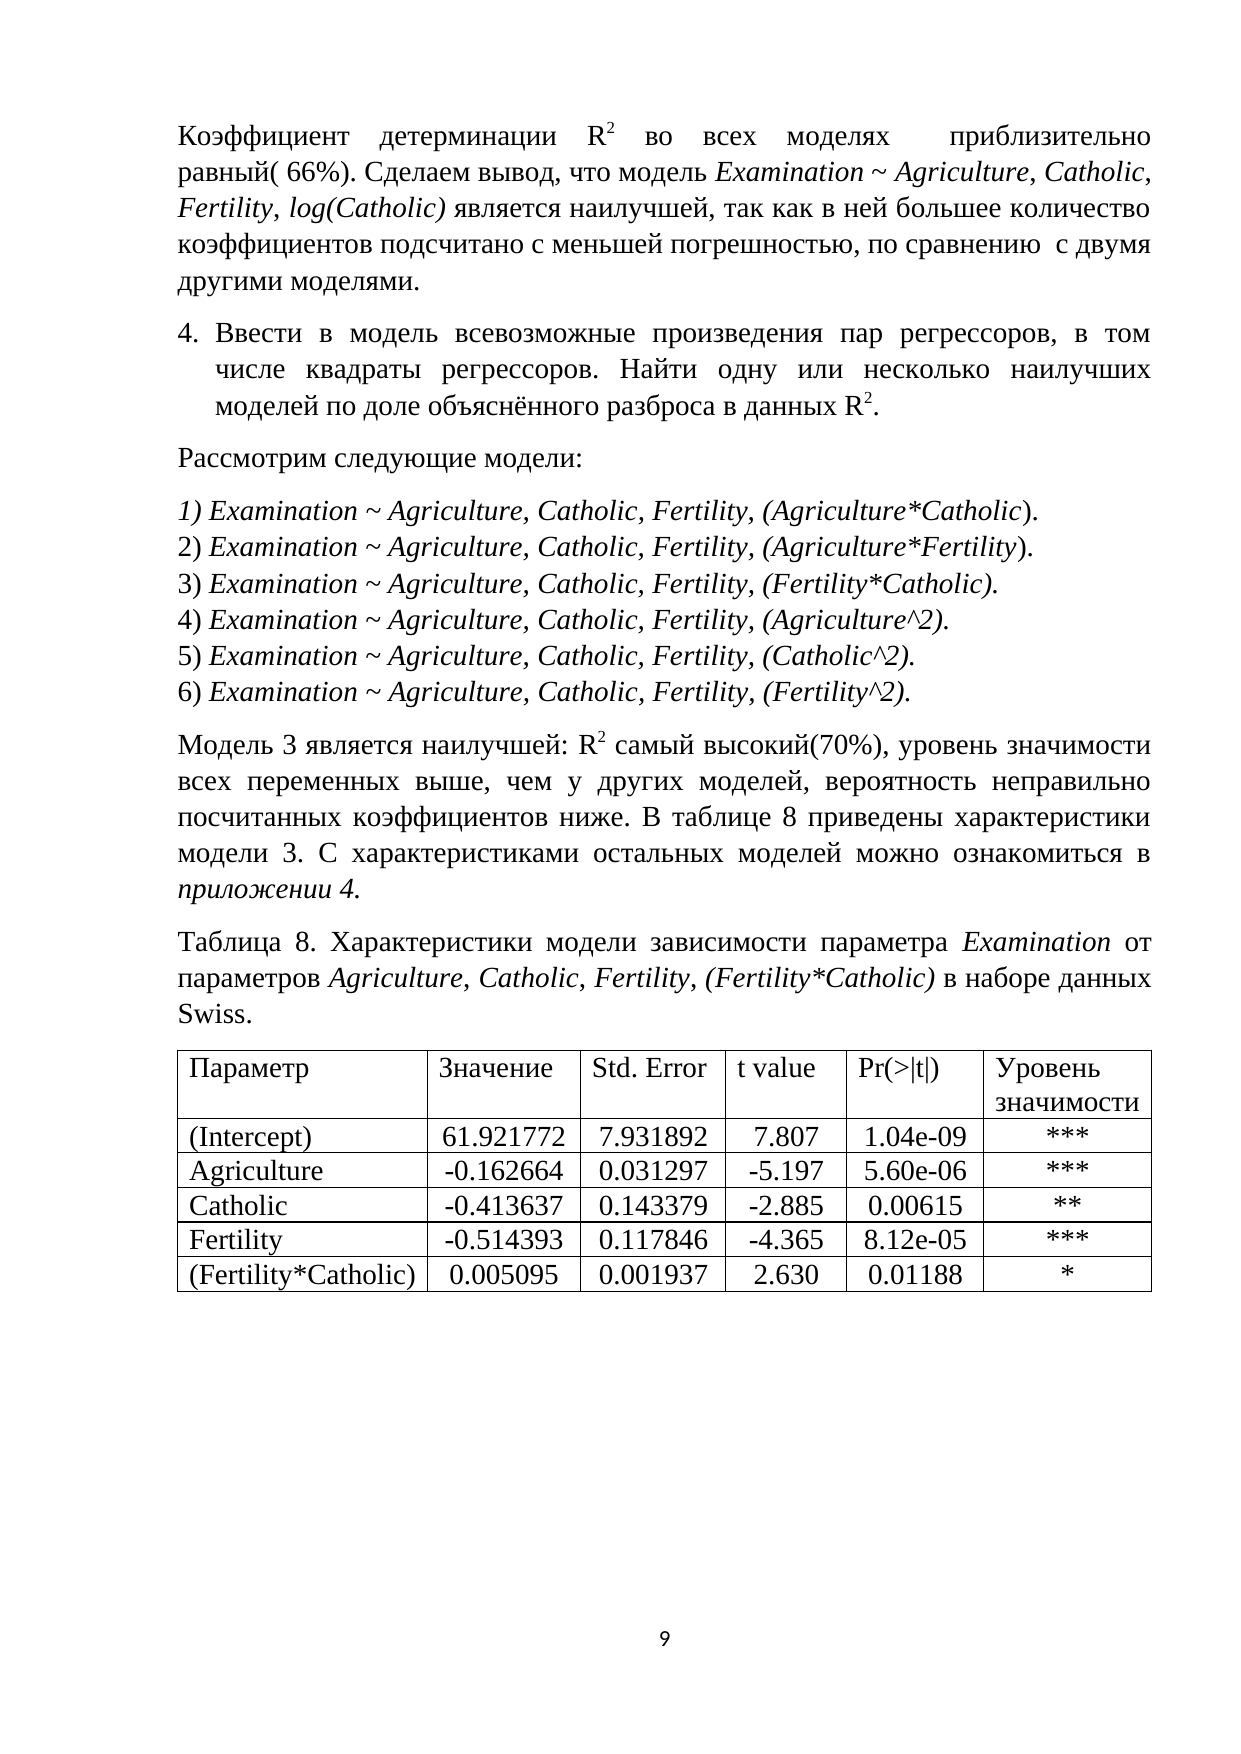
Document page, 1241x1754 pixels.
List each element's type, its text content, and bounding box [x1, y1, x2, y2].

table_cell Agriculture [178, 1153, 427, 1187]
table_cell (Intercept) [178, 1119, 427, 1152]
table_cell 0.005095 [428, 1257, 580, 1291]
table_cell (Fertility*Catholic) [178, 1257, 427, 1291]
table_cell -0.162664 [428, 1153, 580, 1187]
table_cell 0.143379 [581, 1188, 725, 1221]
table_cell 0.01188 [847, 1257, 983, 1291]
table_cell -0.514393 [428, 1223, 580, 1256]
table_cell 5.60e-06 [847, 1153, 983, 1187]
table_header Pr(>|t|) [847, 1051, 983, 1118]
table_cell *** [984, 1223, 1151, 1256]
list Ввести в модель всевозможные произведения пар регрессоров, в том числе квадраты регрессоров. Найти одну или несколько наилучших моделей по доле объяснённого разброса в данных R2. [177, 316, 1152, 421]
table_cell 0.001937 [581, 1257, 725, 1291]
text Рассмотрим следующие модели: [177, 441, 1152, 474]
table_cell 0.117846 [581, 1223, 725, 1256]
table_cell 7.931892 [581, 1119, 725, 1152]
table_header Уровень значимости [984, 1051, 1151, 1118]
table_cell 8.12e-05 [847, 1223, 983, 1256]
table_cell 61.921772 [428, 1119, 580, 1152]
table_header t value [726, 1051, 846, 1118]
table_cell 7.807 [726, 1119, 846, 1152]
table_cell -5.197 [726, 1153, 846, 1187]
text Таблица 8. Характеристики модели зависимости параметра Examination от параметров Agriculture, Catholic, Fertility, (Fertility*Catholic) в наборе данных Swiss. [177, 924, 1152, 1030]
table_header Std. Error [581, 1051, 725, 1118]
table_cell 0.031297 [581, 1153, 725, 1187]
table_cell -4.365 [726, 1223, 846, 1256]
table_header Значение [428, 1051, 580, 1118]
table_cell 2.630 [726, 1257, 846, 1291]
table_cell 0.00615 [847, 1188, 983, 1221]
table_cell * [984, 1257, 1151, 1291]
text Коэффициент детерминации R2 во всех моделях приблизительно равный( 66%). Сделаем вывод, что модель Examination ~ Agriculture, Catholic, Fertility, log(Catholic) является наилучшей, так как в ней большее количество коэффициентов подсчитано с меньшей погрешностью, по сравнению с двумя другими моделями. [177, 118, 1152, 296]
table_cell 1.04e-09 [847, 1119, 983, 1152]
table_cell ** [984, 1188, 1151, 1221]
table_cell Fertility [178, 1223, 427, 1256]
text 1) Examination ~ Agriculture, Catholic, Fertility, (Agriculture*Catholic). 2) Examination ~ Agriculture, Catholic, Fertility, (Agriculture*Fertility). 3) Examination ~ Agriculture, Catholic, Fertility, (Fertility*Catholic). 4) Examination ~ Agriculture, Catholic, Fertility, (Agriculture^2). 5) Examination ~ Agriculture, Catholic, Fertility, (Catholic^2). 6) Examination ~ Agriculture, Catholic, Fertility, (Fertility^2). [177, 493, 1152, 708]
table_cell -2.885 [726, 1188, 846, 1221]
table_cell -0.413637 [428, 1188, 580, 1221]
table_header Параметр [178, 1051, 427, 1118]
table_cell Catholic [178, 1188, 427, 1221]
table_cell *** [984, 1119, 1151, 1152]
table_cell *** [984, 1153, 1151, 1187]
text Модель 3 является наилучшей: R2 самый высокий(70%), уровень значимости всех переменных выше, чем у других моделей, вероятность неправильно посчитанных коэффициентов ниже. В таблице 8 приведены характеристики модели 3. С характеристиками остальных моделей можно ознакомиться в приложении 4. [177, 727, 1152, 905]
